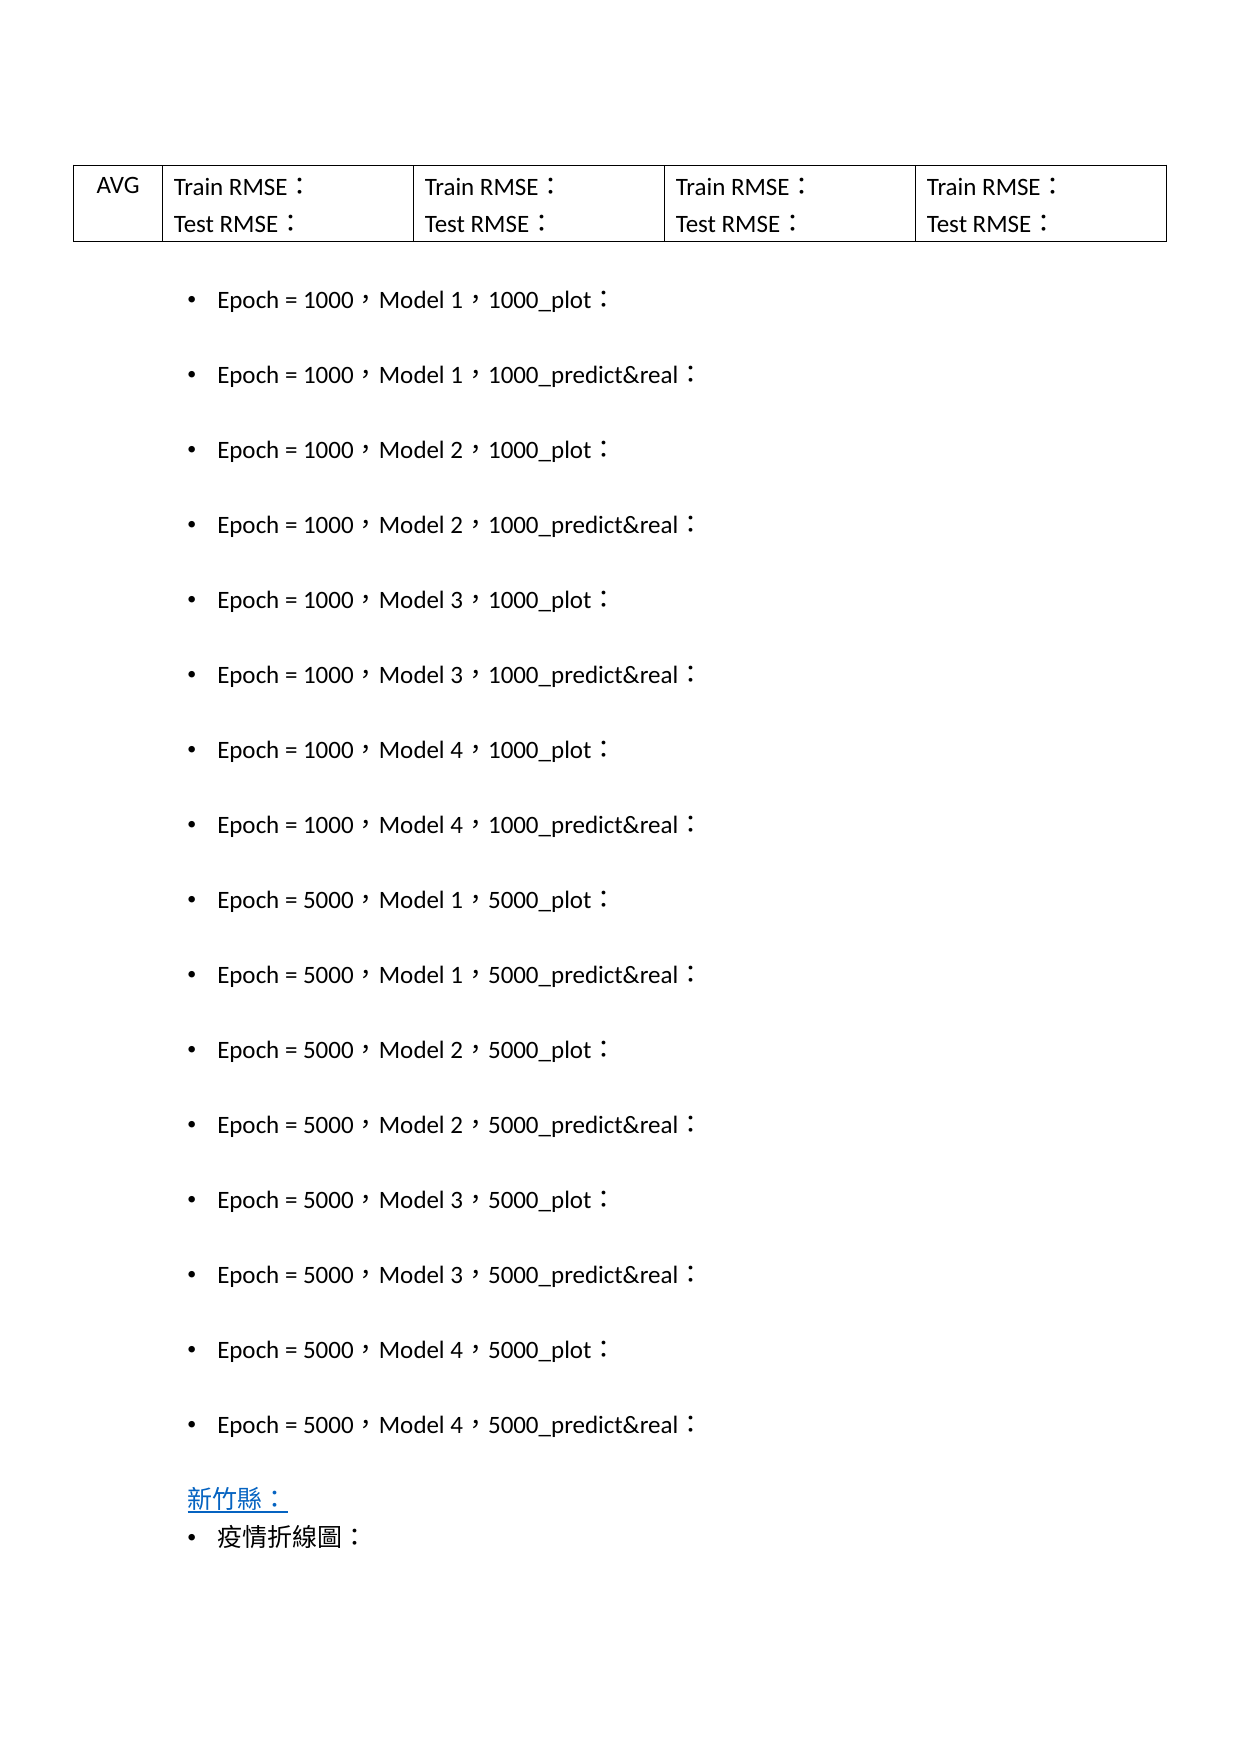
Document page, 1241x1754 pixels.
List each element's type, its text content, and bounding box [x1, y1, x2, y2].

list Epoch = 1000，Model 4，1000_plot： [187, 729, 1053, 767]
list Epoch = 5000，Model 4，5000_plot： [187, 1329, 1053, 1367]
list Epoch = 1000，Model 1，1000_plot： [187, 279, 1053, 317]
list Epoch = 5000，Model 3，5000_predict&real： [187, 1254, 1053, 1292]
list Epoch = 1000，Model 2，1000_predict&real： [187, 504, 1053, 542]
list Epoch = 1000，Model 1，1000_predict&real： [187, 354, 1053, 392]
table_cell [665, 166, 915, 241]
list Epoch = 5000，Model 2，5000_plot： [187, 1029, 1053, 1067]
list Epoch = 1000，Model 2，1000_plot： [187, 429, 1053, 467]
list Epoch = 5000，Model 1，5000_plot： [187, 879, 1053, 917]
list Epoch = 1000，Model 3，1000_plot： [187, 579, 1053, 617]
list Epoch = 1000，Model 4，1000_predict&real： [187, 804, 1053, 842]
list Epoch = 5000，Model 3，5000_plot： [187, 1179, 1053, 1217]
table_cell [163, 166, 413, 241]
list 疫情折線圖： [187, 1517, 1053, 1554]
text 新竹縣： [187, 1479, 1053, 1517]
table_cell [414, 166, 664, 241]
list Epoch = 1000，Model 3，1000_predict&real： [187, 654, 1053, 692]
list Epoch = 5000，Model 4，5000_predict&real： [187, 1404, 1053, 1442]
table_cell AVG [74, 166, 162, 241]
list Epoch = 5000，Model 2，5000_predict&real： [187, 1104, 1053, 1142]
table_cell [916, 166, 1166, 241]
list Epoch = 5000，Model 1，5000_predict&real： [187, 954, 1053, 992]
